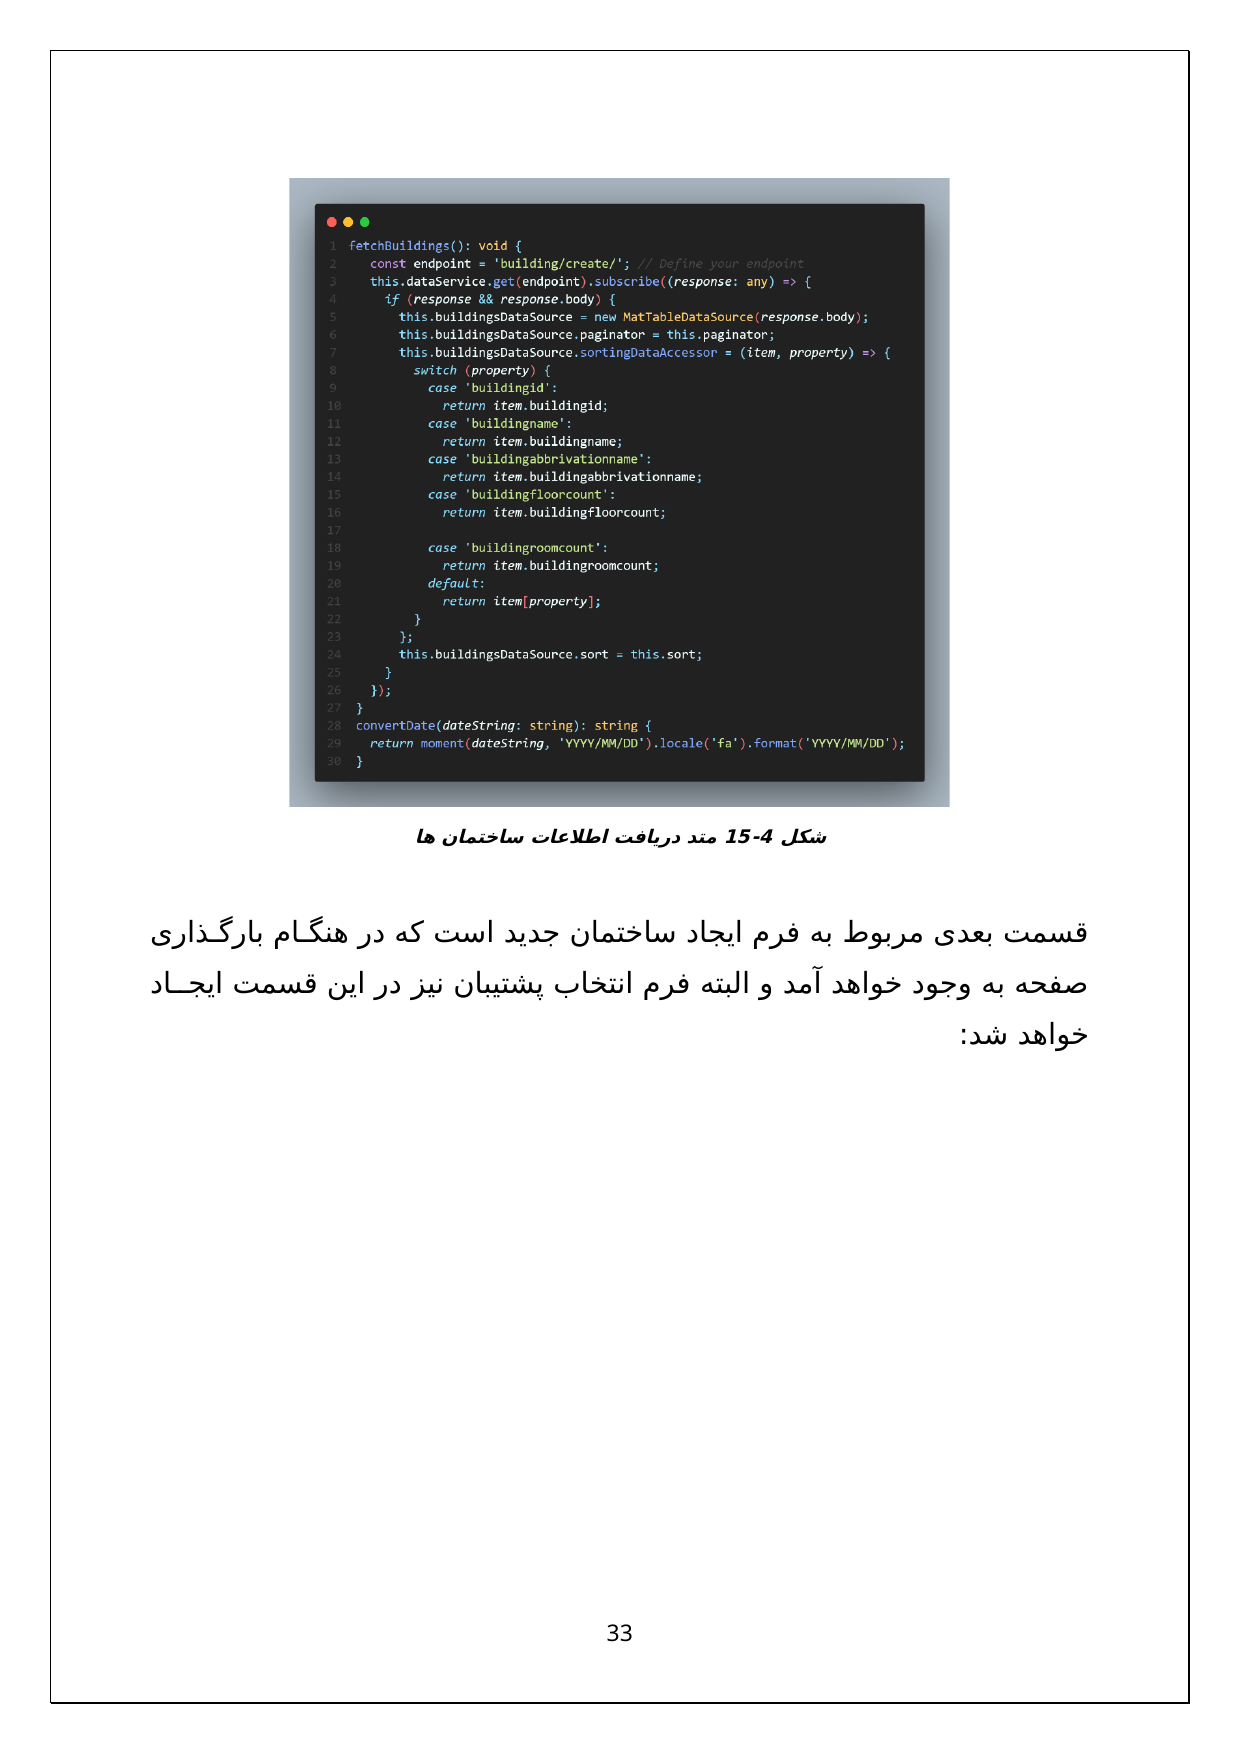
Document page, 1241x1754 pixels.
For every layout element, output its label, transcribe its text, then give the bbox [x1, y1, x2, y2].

picture [289, 178, 950, 807]
text قسمت بعدی مربوط به فرم ایجاد ساختمان جدید است که در هنگام بارگذاری صفحه به وجود خواهد آمد و البته فرم انتخاب پشتیبان نیز در این قسمت ایجاد خواهد شد: [150, 915, 1089, 1051]
text شکل ‏4-15 متد دریافت اطلاعات ساختمان ها [150, 826, 1089, 848]
